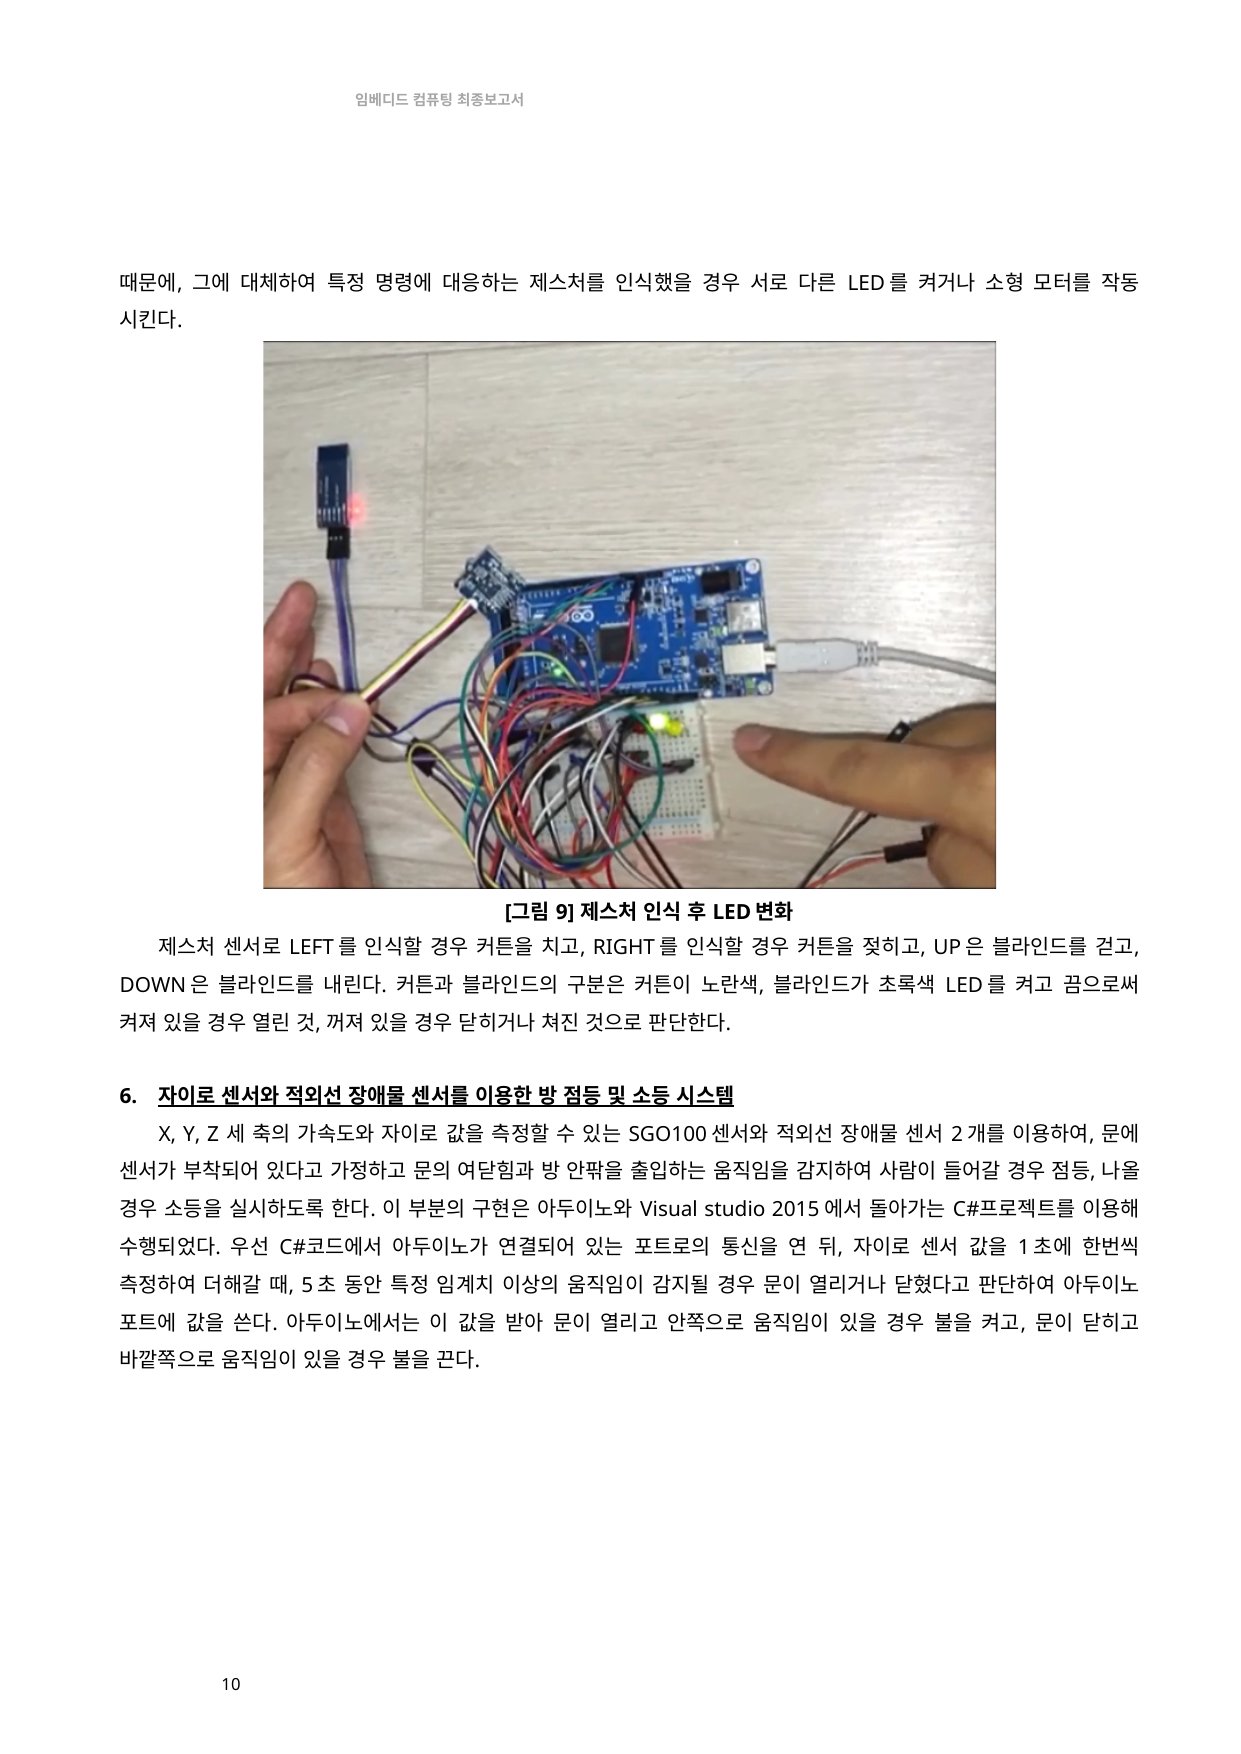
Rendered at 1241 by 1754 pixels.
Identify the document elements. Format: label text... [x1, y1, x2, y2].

list [그림 9] 제스처 인식 후 LED변화 [158, 895, 1140, 926]
text 제스처 센서로 LEFT를 인식할 경우 커튼을 치고, RIGHT를 인식할 경우 커튼을 젖히고, UP은 블라인드를 걷고, DOWN은 블라인드를 내린다. 커튼과 블라인드의 구분은 커튼이 노란색, 블라인드가 초록색 LED를 켜고 끔으로써 켜져 있을 경우 열린 것, 꺼져 있을 경우 닫히거나 쳐진 것으로 판단한다. [119, 930, 1140, 1036]
text X, Y, Z 세 축의 가속도와 자이로 값을 측정할 수 있는 SGO100센서와 적외선 장애물 센서 2개를 이용하여, 문에 센서가 부착되어 있다고 가정하고 문의 여닫힘과 방 안팎을 출입하는 움직임을 감지하여 사람이 들어갈 경우 점등, 나올 경우 소등을 실시하도록 한다. 이 부분의 구현은 아두이노와 Visual studio 2015에서 돌아가는 C#프로젝트를 이용해 수행되었다. 우선 C#코드에서 아두이노가 연결되어 있는 포트로의 통신을 연 뒤, 자이로 센서 값을 1초에 한번씩 측정하여 더해갈 때, 5초 동안 특정 임계치 이상의 움직임이 감지될 경우 문이 열리거나 닫혔다고 판단하여 아두이노 포트에 값을 쓴다. 아두이노에서는 이 값을 받아 문이 열리고 안쪽으로 움직임이 있을 경우 불을 켜고, 문이 닫히고 바깥쪽으로 움직임이 있을 경우 불을 끈다. [119, 1117, 1140, 1374]
picture [263, 341, 997, 889]
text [119, 266, 1140, 334]
list 자이로 센서와 적외선 장애물 센서를 이용한 방 점등 및 소등 시스템 [75, 1079, 1140, 1109]
